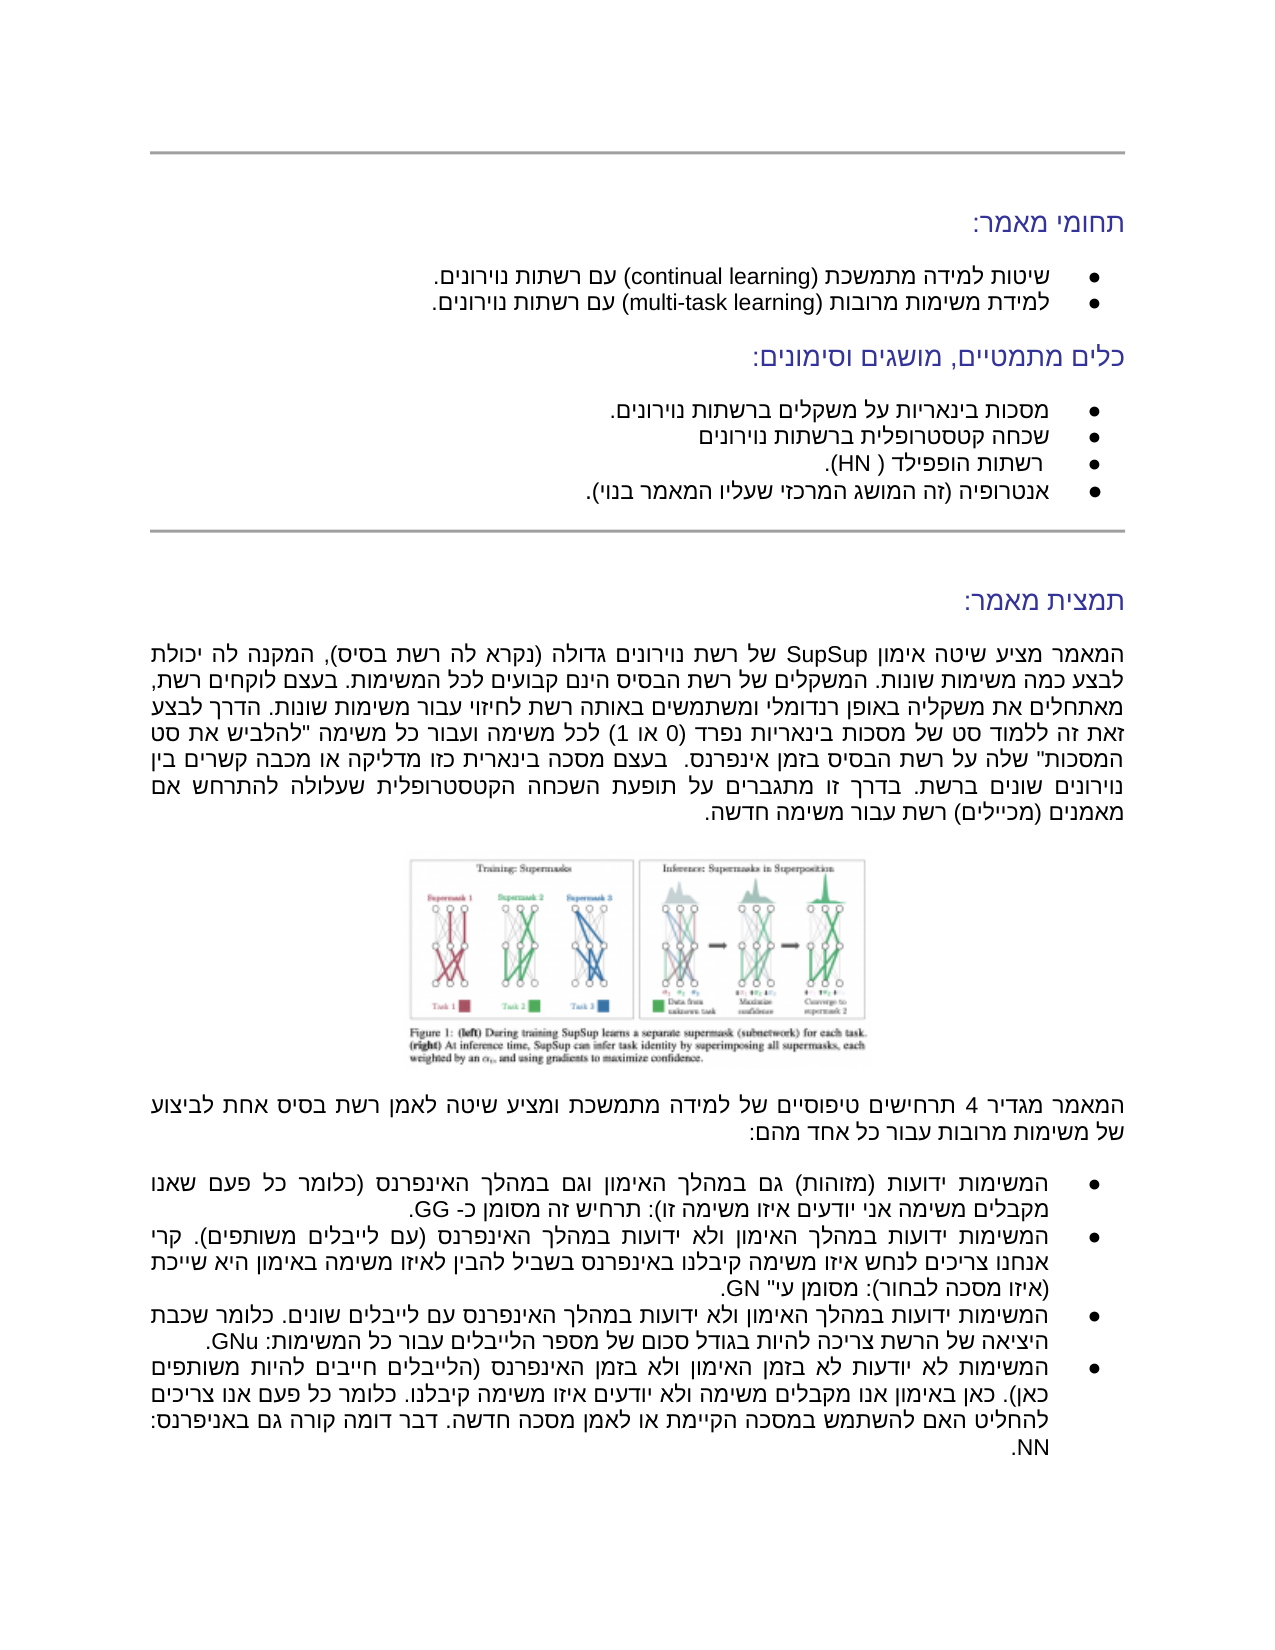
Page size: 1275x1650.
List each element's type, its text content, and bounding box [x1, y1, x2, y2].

list שכחה קטסטרופלית ברשתות נוירונים [150, 423, 1087, 449]
text תחומי מאמר: [150, 207, 1125, 238]
picture [403, 850, 872, 1068]
list המשימות לא יודעות לא בזמן האימון ולא בזמן האינפרנס (הלייבלים חייבים להיות משותפים כאן). כאן באימון אנו מקבלים משימה ולא יודעים איזו משימה קיבלנו. כלומר כל פעם אנו צריכים להחליט האם להשתמש במסכה הקיימת או לאמן מסכה חדשה. דבר דומה קורה גם באניפרנס: NN. [150, 1354, 1087, 1460]
text המאמר מגדיר 4 תרחישים טיפוסיים של למידה מתמשכת ומציע שיטה לאמן רשת בסיס אחת לביצוע של משימות מרובות עבור כל אחד מהם: [150, 1092, 1125, 1145]
text תמצית מאמר: [150, 585, 1125, 616]
list אנטרופיה (זה המושג המרכזי שעליו המאמר בנוי). [150, 476, 1087, 504]
list רשתות הופפילד ( HN). [150, 449, 1087, 476]
list למידת משימות מרובות (multi-task learning) עם רשתות נוירונים. [150, 289, 1087, 316]
list המשימות ידועות במהלך האימון ולא ידועות במהלך האינפרנס עם לייבלים שונים. כלומר שכבת היציאה של הרשת צריכה להיות בגודל סכום של מספר הלייבלים עבור כל המשימות: GNu. [150, 1302, 1087, 1354]
text כלים מתמטיים, מושגים וסימונים: [150, 341, 1125, 372]
list המשימות ידועות (מזוהות) גם במהלך האימון וגם במהלך האינפרנס (כלומר כל פעם שאנו מקבלים משימה אני יודעים איזו משימה זו): תרחיש זה מסומן כ- GG. [150, 1170, 1087, 1223]
list המשימות ידועות במהלך האימון ולא ידועות במהלך האינפרנס (עם לייבלים משותפים). קרי אנחנו צריכים לנחש איזו משימה קיבלנו באינפרנס בשביל להבין לאיזו משימה באימון היא שייכת (איזו מסכה לבחור): מסומן עי" GN. [150, 1223, 1087, 1302]
list שיטות למידה מתמשכת (continual learning) עם רשתות נוירונים. [150, 263, 1087, 289]
text המאמר מציע שיטה אימון SupSup של רשת נוירונים גדולה (נקרא לה רשת בסיס), המקנה לה יכולת לבצע כמה משימות שונות. המשקלים של רשת הבסיס הינם קבועים לכל המשימות. בעצם לוקחים רשת, מאתחלים את משקליה באופן רנדומלי ומשתמשים באותה רשת לחיזוי עבור משימות שונות. הדרך לבצע זאת זה ללמוד סט של מסכות בינאריות נפרד (0 או 1) לכל משימה ועבור כל משימה "להלביש את סט המסכות" שלה על רשת הבסיס בזמן אינפרנס. בעצם מסכה בינארית כזו מדליקה או מכבה קשרים בין נוירונים שונים ברשת. בדרך זו מתגברים על תופעת השכחה הקטסטרופלית שעלולה להתרחש אם מאמנים (מכיילים) רשת עבור משימה חדשה. [150, 641, 1125, 826]
list מסכות בינאריות על משקלים ברשתות נוירונים. [150, 397, 1087, 423]
